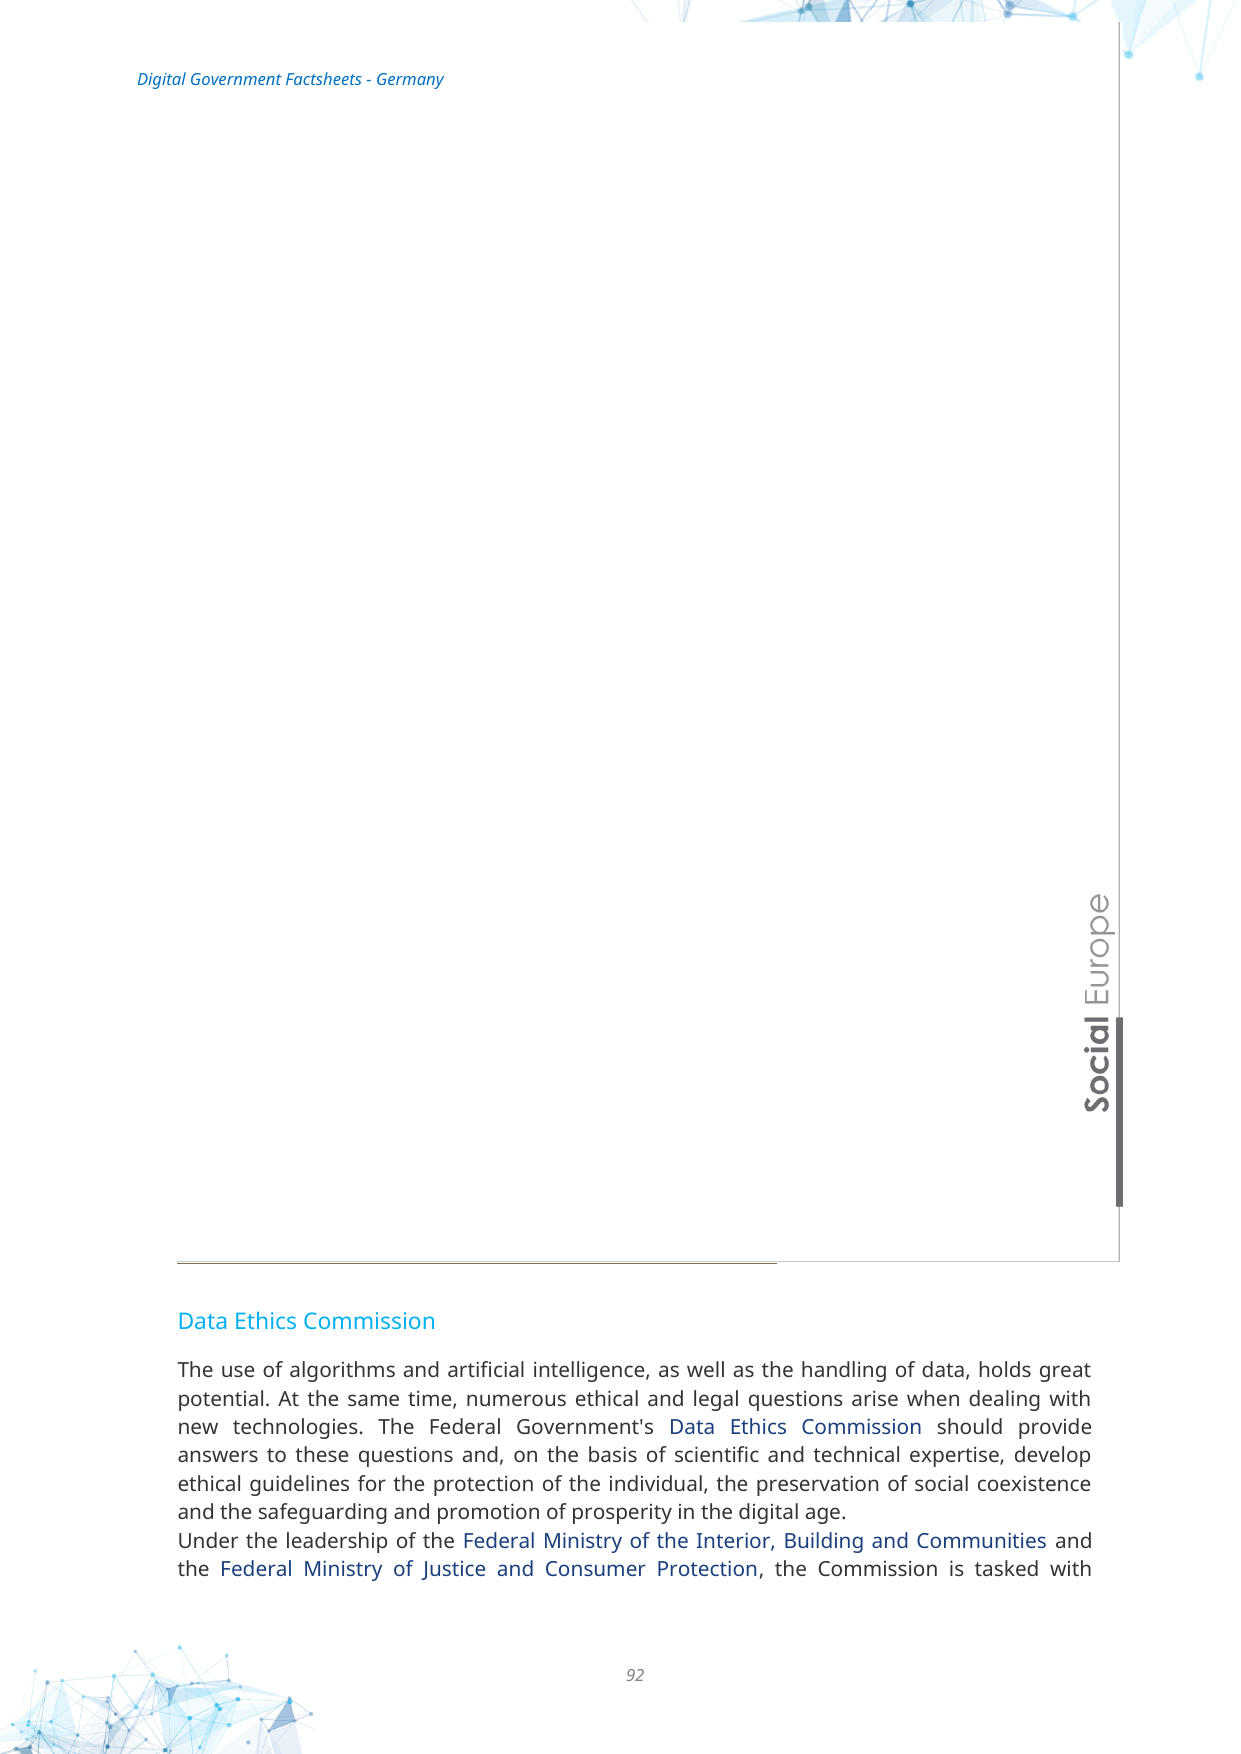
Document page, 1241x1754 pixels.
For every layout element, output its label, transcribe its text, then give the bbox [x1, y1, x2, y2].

subtitle Data Ethics Commission [177, 1305, 1092, 1337]
text Under the leadership of the Federal Ministry of the Interior, Building and Communities and the Federal Ministry of Justice and Consumer Protection, the Commission is tasked with providing the Federal Government with recommendations for action, as well as proposing regulatory options. A final report on the work carried out by the Commission is expected for October 2019. [177, 1526, 1092, 1583]
text The use of algorithms and artificial intelligence, as well as the handling of data, holds great potential. At the same time, numerous ethical and legal questions arise when dealing with new technologies. The Federal Government's Data Ethics Commission should provide answers to these questions and, on the basis of scientific and technical expertise, develop ethical guidelines for the protection of the individual, the preservation of social coexistence and the safeguarding and promotion of prosperity in the digital age. [177, 1355, 1092, 1526]
picture [177, 22, 1123, 1262]
